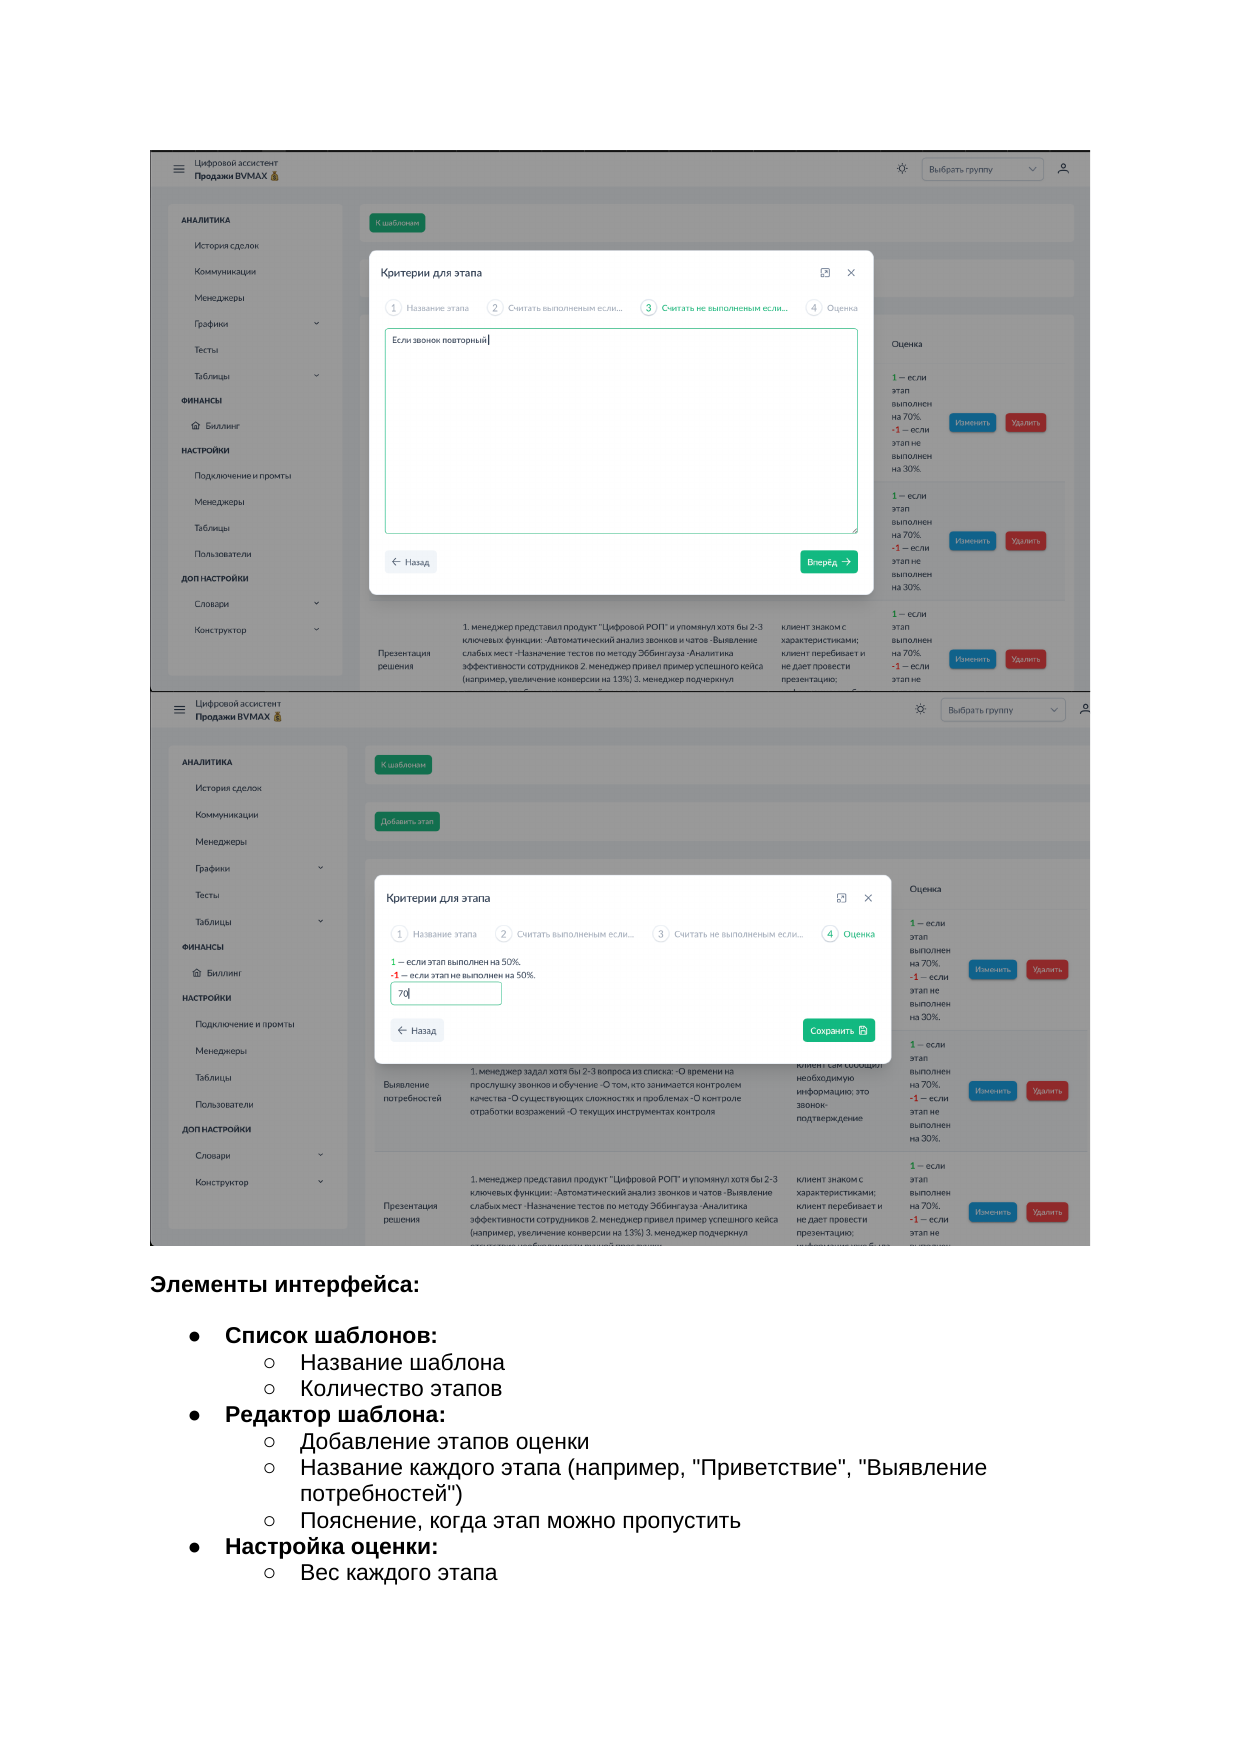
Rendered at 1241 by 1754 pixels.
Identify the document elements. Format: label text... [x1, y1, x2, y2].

list Настройка оценки: [187, 1533, 1090, 1559]
list Добавление этапов оценки [262, 1428, 1090, 1454]
list Вес каждого этапа [262, 1559, 1090, 1586]
list Количество этапов [262, 1375, 1090, 1401]
list Список шаблонов: [187, 1322, 1090, 1348]
list Пояснение, когда этап можно пропустить [262, 1507, 1090, 1533]
list Название каждого этапа (например, "Приветствие", "Выявление потребностей") [262, 1454, 1090, 1507]
list Название шаблона [262, 1348, 1090, 1375]
picture [150, 150, 1091, 1246]
text Элементы интерфейса: [150, 1271, 1090, 1297]
list Редактор шаблона: [187, 1401, 1090, 1428]
